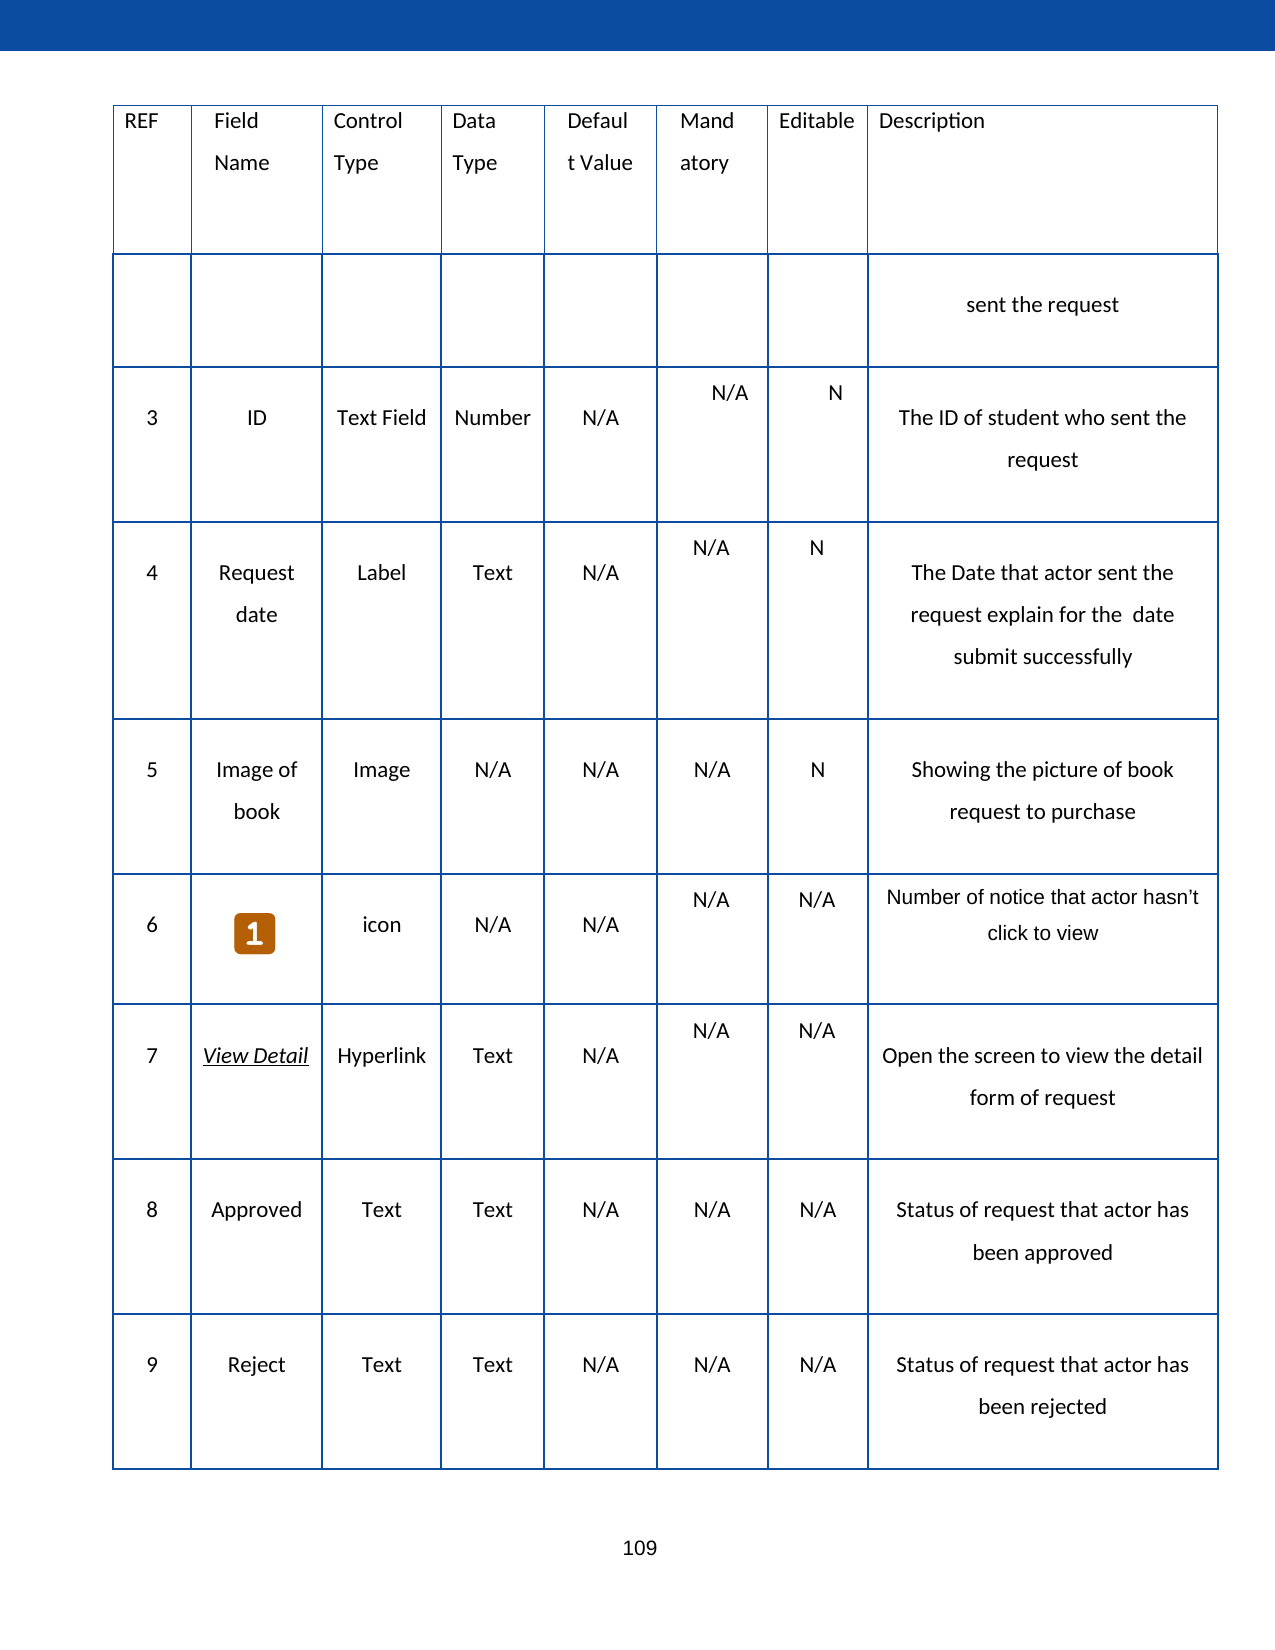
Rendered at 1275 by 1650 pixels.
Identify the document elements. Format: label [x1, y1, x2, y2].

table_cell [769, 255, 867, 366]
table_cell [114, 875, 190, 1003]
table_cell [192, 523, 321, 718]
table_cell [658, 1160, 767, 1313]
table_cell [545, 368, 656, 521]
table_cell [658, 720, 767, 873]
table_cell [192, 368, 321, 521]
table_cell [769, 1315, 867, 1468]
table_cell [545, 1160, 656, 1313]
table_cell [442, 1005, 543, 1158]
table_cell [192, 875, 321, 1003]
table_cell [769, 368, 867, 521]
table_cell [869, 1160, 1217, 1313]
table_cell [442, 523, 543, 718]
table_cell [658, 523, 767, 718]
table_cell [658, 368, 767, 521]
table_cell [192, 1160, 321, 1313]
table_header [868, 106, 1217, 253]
picture [232, 910, 281, 956]
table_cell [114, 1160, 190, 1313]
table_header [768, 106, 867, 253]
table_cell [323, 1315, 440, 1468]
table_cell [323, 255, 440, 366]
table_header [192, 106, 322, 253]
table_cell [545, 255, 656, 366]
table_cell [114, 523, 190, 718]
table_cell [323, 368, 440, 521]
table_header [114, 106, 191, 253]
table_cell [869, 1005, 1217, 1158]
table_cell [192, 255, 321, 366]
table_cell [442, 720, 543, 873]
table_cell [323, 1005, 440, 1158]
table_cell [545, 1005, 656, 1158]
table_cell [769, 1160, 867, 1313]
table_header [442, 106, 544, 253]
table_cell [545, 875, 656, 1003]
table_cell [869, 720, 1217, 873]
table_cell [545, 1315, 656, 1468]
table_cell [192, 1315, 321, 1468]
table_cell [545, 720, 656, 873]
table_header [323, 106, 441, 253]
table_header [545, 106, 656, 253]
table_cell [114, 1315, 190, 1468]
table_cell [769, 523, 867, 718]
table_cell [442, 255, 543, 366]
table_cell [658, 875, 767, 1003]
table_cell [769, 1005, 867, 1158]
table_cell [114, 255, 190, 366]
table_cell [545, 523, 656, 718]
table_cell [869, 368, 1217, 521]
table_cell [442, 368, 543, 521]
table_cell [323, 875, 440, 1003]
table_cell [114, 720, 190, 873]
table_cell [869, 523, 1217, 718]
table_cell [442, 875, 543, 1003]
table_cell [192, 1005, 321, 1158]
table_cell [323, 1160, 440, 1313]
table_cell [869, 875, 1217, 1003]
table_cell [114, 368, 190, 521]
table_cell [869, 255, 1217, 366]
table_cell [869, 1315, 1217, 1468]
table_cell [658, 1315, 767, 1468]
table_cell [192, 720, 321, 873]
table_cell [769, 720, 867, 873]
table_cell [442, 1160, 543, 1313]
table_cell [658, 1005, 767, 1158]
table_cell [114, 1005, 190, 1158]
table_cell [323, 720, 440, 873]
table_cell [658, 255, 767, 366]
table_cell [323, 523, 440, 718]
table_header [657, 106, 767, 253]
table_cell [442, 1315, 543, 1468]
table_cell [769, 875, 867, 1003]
